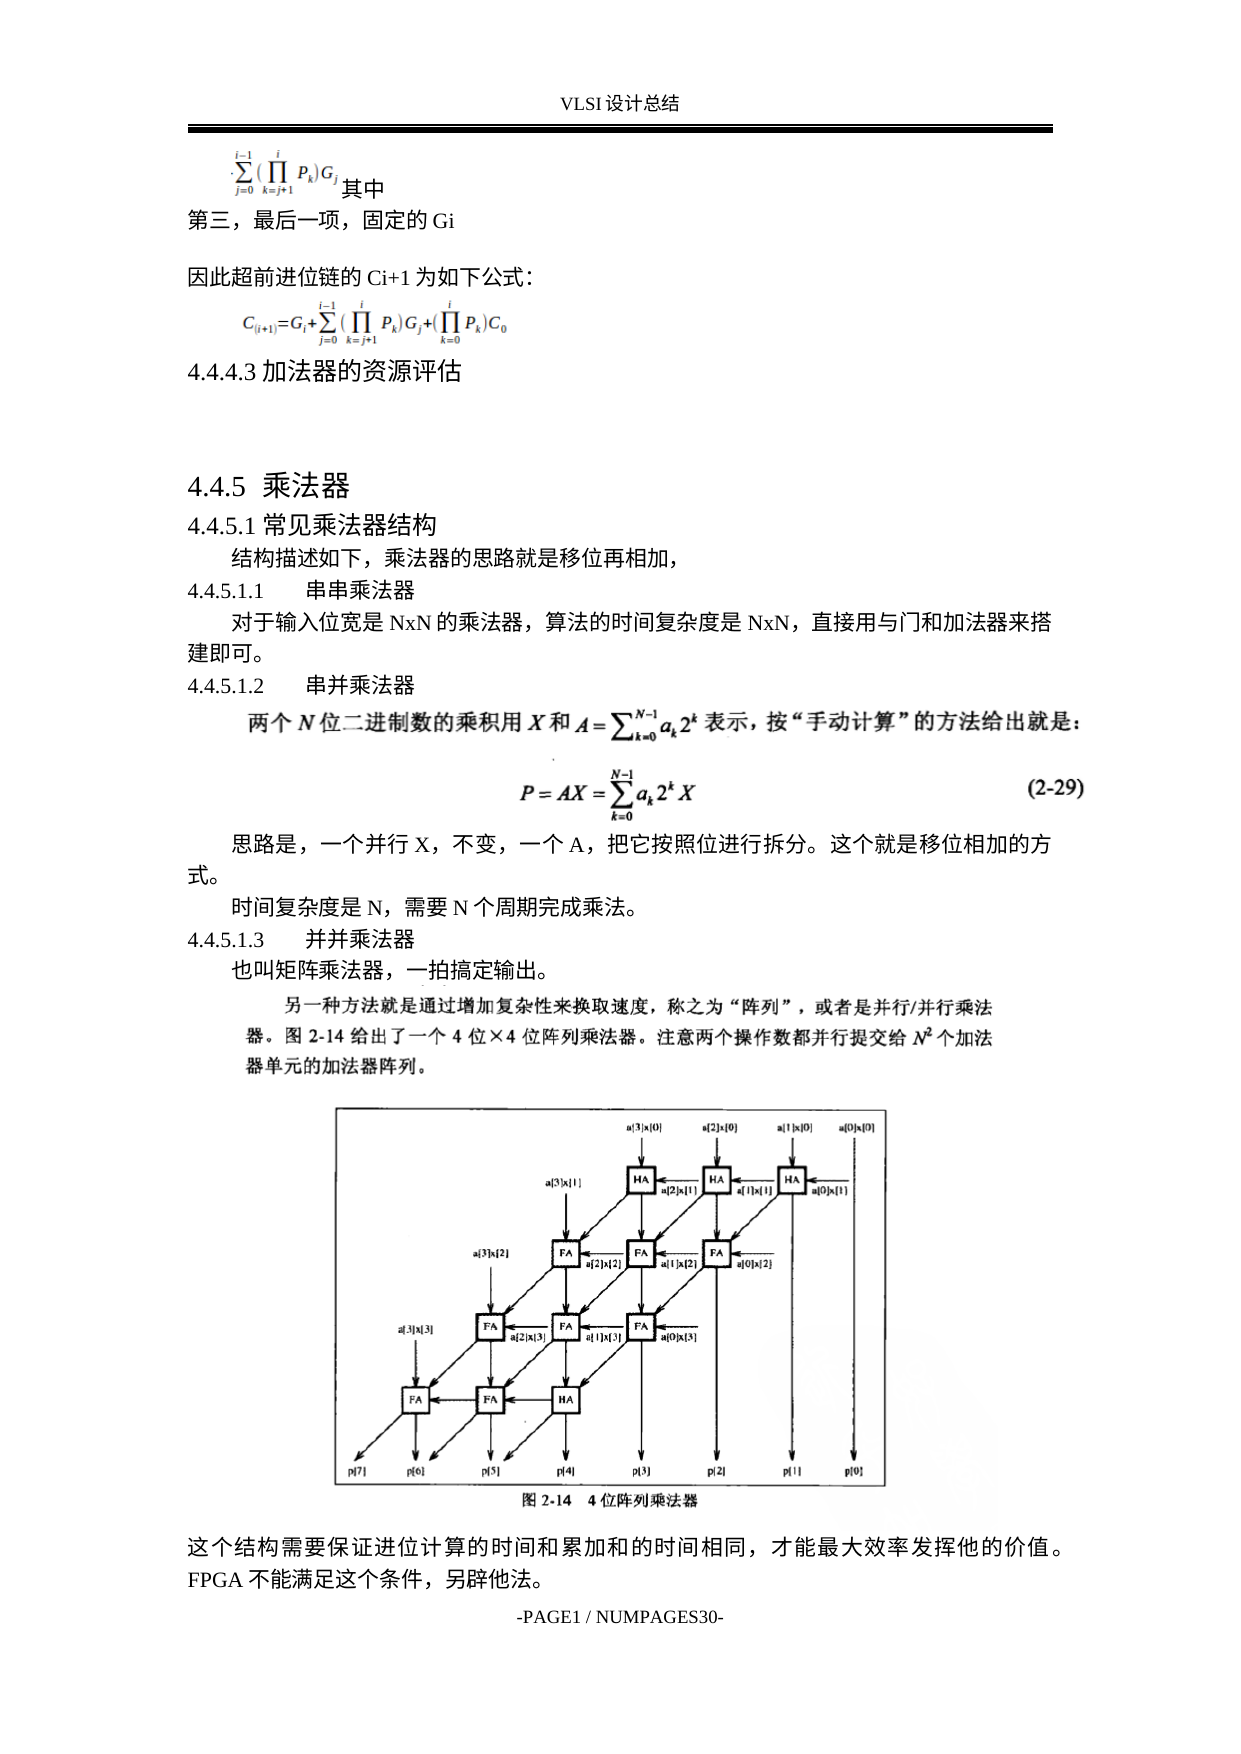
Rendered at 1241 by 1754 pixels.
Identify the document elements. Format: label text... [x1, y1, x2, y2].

subtitle 串并乘法器 [187, 668, 1053, 700]
text 也叫矩阵乘法器，一拍搞定输出。 [187, 953, 1053, 985]
picture [231, 150, 342, 198]
picture [231, 699, 1096, 827]
text 结构描述如下，乘法器的思路就是移位再相加， [187, 541, 1053, 573]
subtitle 串串乘法器 [187, 573, 1053, 605]
subtitle 常见乘法器结构 [187, 505, 1053, 541]
subtitle 并并乘法器 [187, 922, 1053, 953]
text 其中 [187, 150, 1053, 203]
picture [231, 292, 517, 351]
text 对于输入位宽是NxN的乘法器，算法的时间复杂度是NxN，直接用与门和加法器来搭建即可。 [187, 605, 1053, 668]
text 时间复杂度是N，需要N个周期完成乘法。 [187, 890, 1053, 922]
text 这个结构需要保证进位计算的时间和累加和的时间相同，才能最大效率发挥他的价值。FPGA不能满足这个条件，另辟他法。 [187, 1530, 1053, 1593]
subtitle 乘法器 [187, 463, 1053, 505]
text 因此超前进位链的Ci+1为如下公式： [187, 260, 1053, 292]
picture [242, 985, 999, 1531]
text 第三，最后一项，固定的Gi [187, 203, 1053, 235]
text 思路是，一个并行X，不变，一个A，把它按照位进行拆分。这个就是移位相加的方式。 [187, 827, 1053, 890]
subtitle 加法器的资源评估 [187, 351, 1053, 387]
